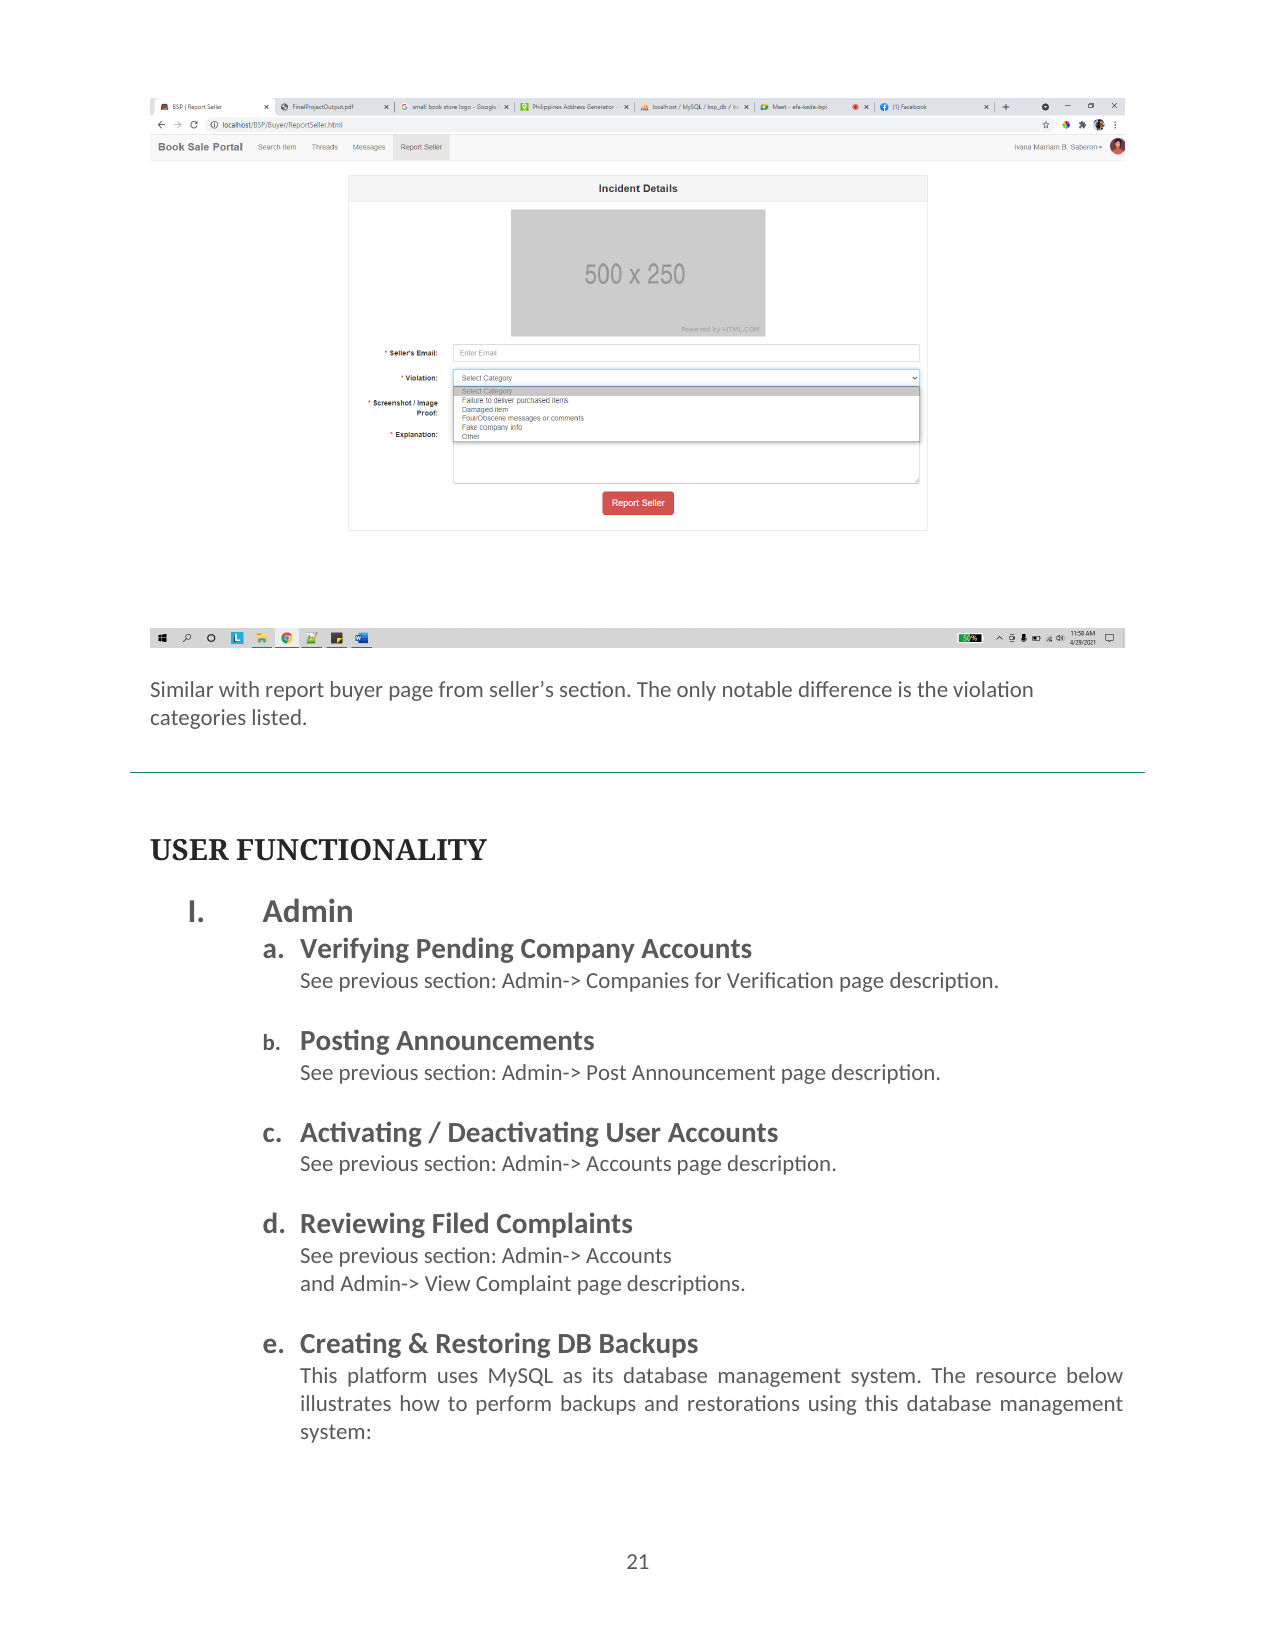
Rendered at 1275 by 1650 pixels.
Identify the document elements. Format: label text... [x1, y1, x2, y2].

list Posting Announcements [262, 1022, 1125, 1058]
list See previous section: Admin-> Accounts page description. [300, 1149, 1125, 1177]
list Reviewing Filed Complaints [262, 1205, 1125, 1241]
picture [150, 98, 1125, 648]
list See previous section: Admin-> Companies for Verification page description. [300, 966, 1125, 994]
list Verifying Pending Company Accounts [262, 930, 1125, 966]
subtitle User functionality [150, 829, 1125, 869]
list See previous section: Admin-> Accounts [300, 1241, 1125, 1269]
list and Admin-> View Complaint page descriptions. [300, 1269, 1125, 1297]
list Activating / Deactivating User Accounts [262, 1114, 1125, 1149]
list See previous section: Admin-> Post Announcement page description. [300, 1058, 1125, 1086]
list Creating & Restoring DB Backups [262, 1325, 1125, 1361]
list Admin [187, 890, 1125, 930]
text This platform uses MySQL as its database management system. The resource below illustrates how to perform backups and restorations using this database management system: [300, 1361, 1125, 1445]
text Similar with report buyer page from seller’s section. The only notable difference is the violation categories listed. [150, 675, 1125, 731]
